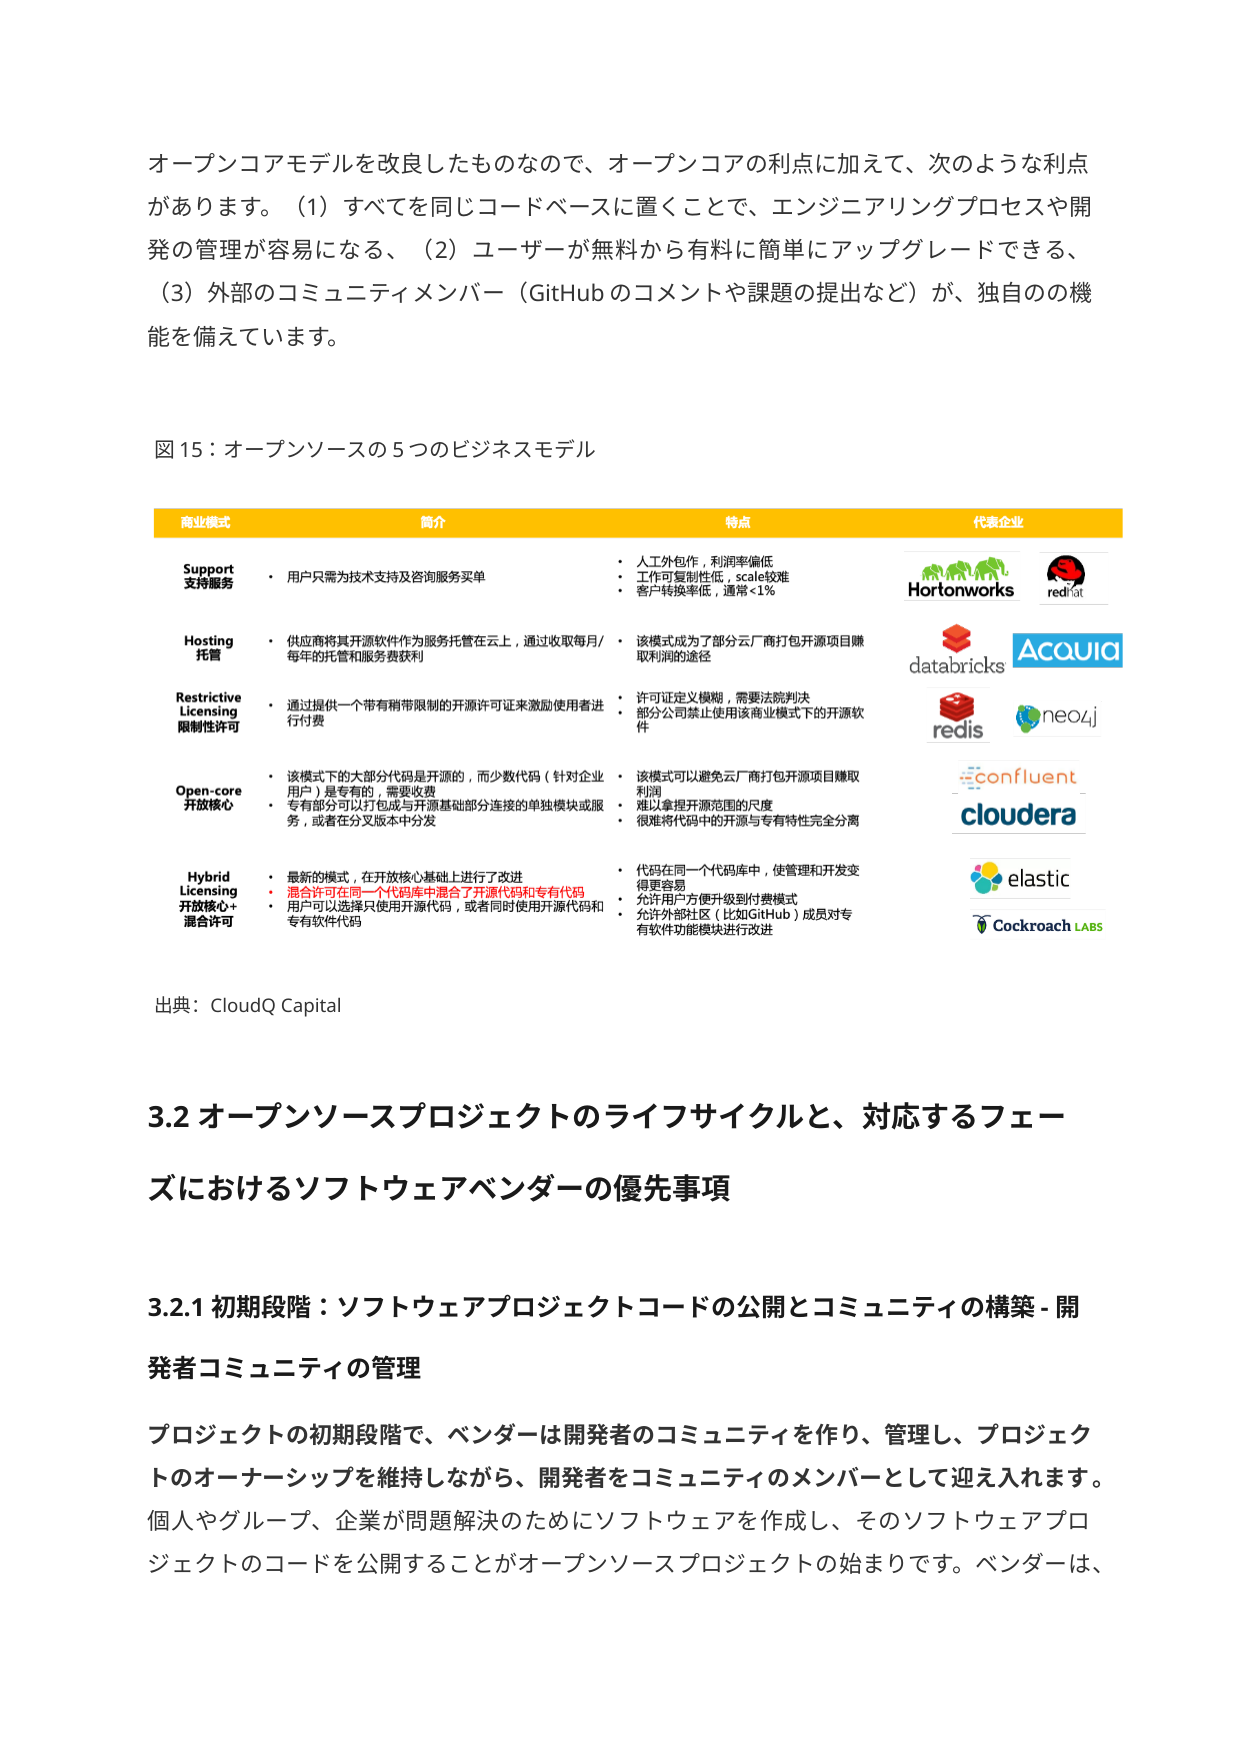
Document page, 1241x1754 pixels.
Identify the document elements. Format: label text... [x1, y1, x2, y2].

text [148, 146, 1093, 352]
subtitle 3.2.1 初期段階：ソフトウェアプロジェクトコードの公開とコミュニティの構築 - 開発者コミュニティの管理 [148, 1287, 1093, 1385]
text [148, 1417, 1093, 1579]
table_header 図15：オープンソースの5つのビジネスモデル [148, 415, 1123, 490]
table_cell [148, 490, 1123, 972]
table_cell 出典：CloudQ Capital [148, 973, 1123, 1044]
picture [153, 508, 1123, 947]
subtitle 3.2 オープンソースプロジェクトのライフサイクルと、対応するフェーズにおけるソフトウェアベンダーの優先事項 [148, 1094, 1093, 1208]
